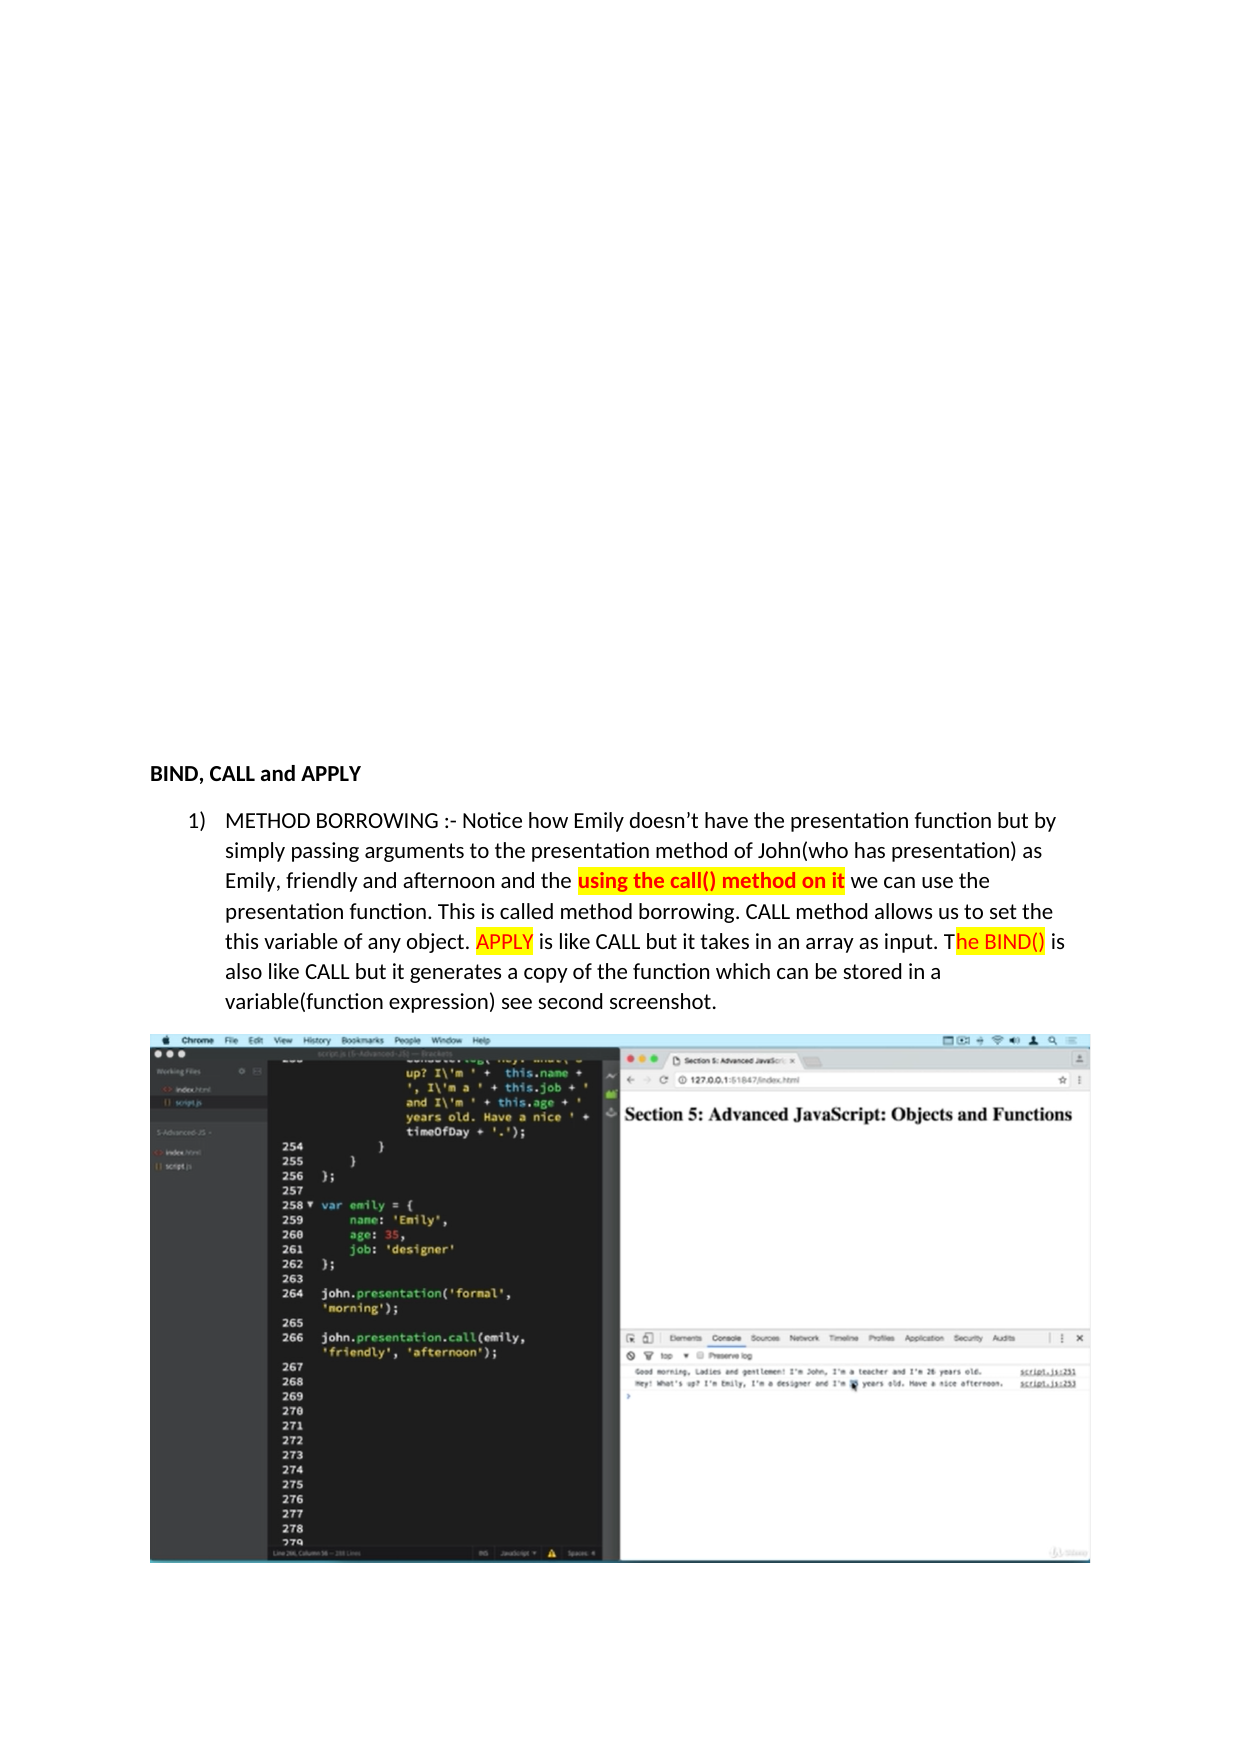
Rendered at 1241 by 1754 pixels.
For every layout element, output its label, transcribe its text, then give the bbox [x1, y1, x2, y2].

list METHOD BORROWING :- Notice how Emily doesn’t have the presentation function but by simply passing arguments to the presentation method of John(who has presentation) as Emily, friendly and afternoon and the using the call() method on it we can use the presentation function. This is called method borrowing. CALL method allows us to set the this variable of any object. APPLY is like CALL but it takes in an array as input. The BIND() is also like CALL but it generates a copy of the function which can be stored in a variable(function expression) see second screenshot. [187, 806, 1090, 1016]
text BIND, CALL and APPLY [150, 759, 1090, 787]
picture [150, 1034, 1091, 1563]
